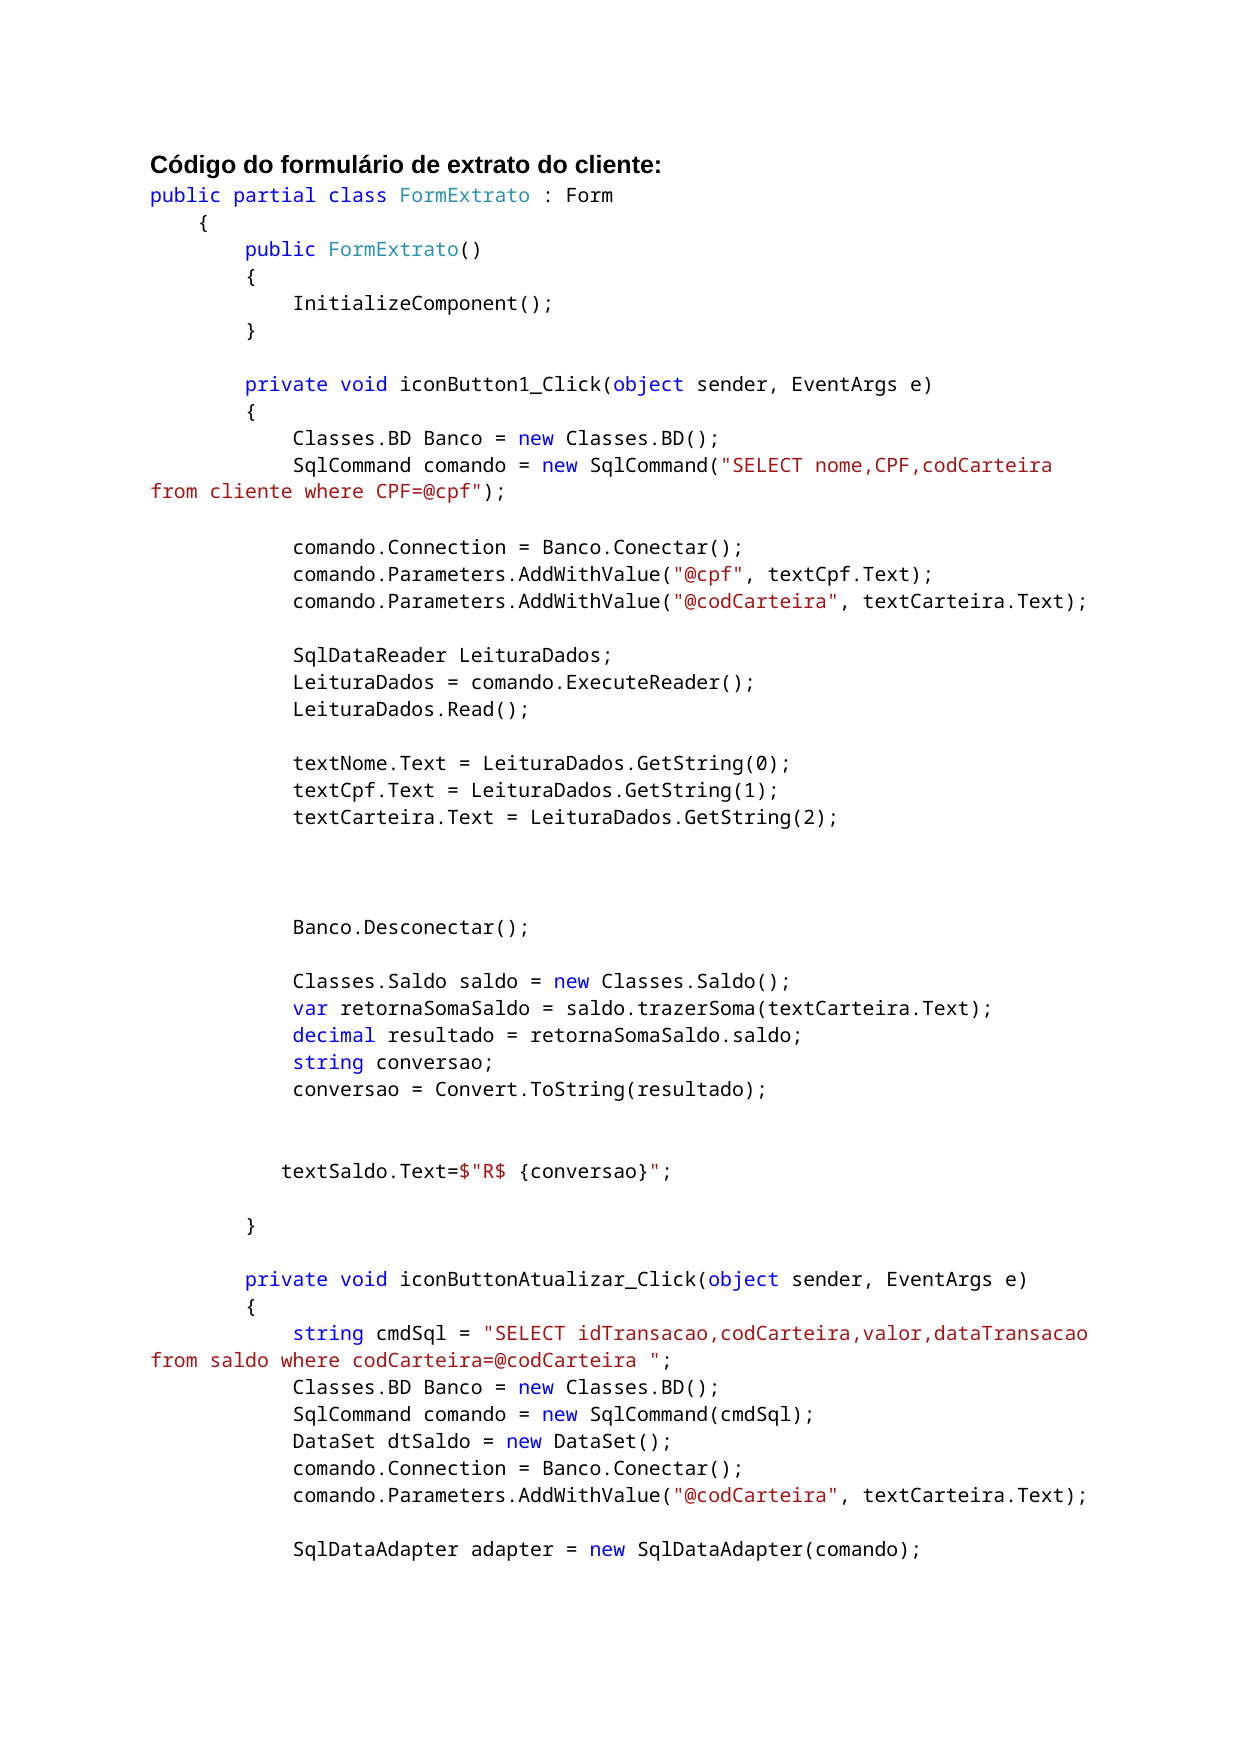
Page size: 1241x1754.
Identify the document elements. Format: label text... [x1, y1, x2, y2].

text comando.Parameters.AddWithValue("@codCarteira", textCarteira.Text); [150, 587, 1090, 614]
text SqlDataAdapter adapter = new SqlDataAdapter(comando); [150, 1535, 1090, 1562]
text textCpf.Text = LeituraDados.GetString(1); [150, 776, 1090, 803]
text private void iconButton1_Click(object sender, EventArgs e) [150, 370, 1090, 397]
text SqlCommand comando = new SqlCommand("SELECT nome,CPF,codCarteira from cliente where CPF=@cpf"); [150, 451, 1090, 505]
text private void iconButtonAtualizar_Click(object sender, EventArgs e) [150, 1266, 1090, 1292]
text } [150, 316, 1090, 343]
text comando.Parameters.AddWithValue("@codCarteira", textCarteira.Text); [150, 1481, 1090, 1508]
text comando.Connection = Banco.Conectar(); [150, 533, 1090, 561]
text } [150, 1212, 1090, 1238]
text comando.Connection = Banco.Conectar(); [150, 1454, 1090, 1481]
text SqlCommand comando = new SqlCommand(cmdSql); [150, 1400, 1090, 1427]
text string cmdSql = "SELECT idTransacao,codCarteira,valor,dataTransacao from saldo where codCarteira=@codCarteira "; [150, 1319, 1090, 1373]
text { [150, 262, 1090, 289]
text string conversao; [150, 1048, 1090, 1075]
text textCarteira.Text = LeituraDados.GetString(2); [150, 803, 1090, 830]
text Classes.BD Banco = new Classes.BD(); [150, 1373, 1090, 1400]
text textSaldo.Text=$"R$ {conversao}"; [150, 1158, 1090, 1184]
text conversao = Convert.ToString(resultado); [150, 1075, 1090, 1102]
text SqlDataReader LeituraDados; [150, 641, 1090, 668]
text public partial class FormExtrato : Form [150, 181, 1090, 208]
text DataSet dtSaldo = new DataSet(); [150, 1427, 1090, 1454]
text decimal resultado = retornaSomaSaldo.saldo; [150, 1021, 1090, 1048]
text Classes.BD Banco = new Classes.BD(); [150, 424, 1090, 451]
text { [150, 208, 1090, 235]
text { [150, 397, 1090, 424]
text textNome.Text = LeituraDados.GetString(0); [150, 749, 1090, 776]
text var retornaSomaSaldo = saldo.trazerSoma(textCarteira.Text); [150, 994, 1090, 1021]
text comando.Parameters.AddWithValue("@cpf", textCpf.Text); [150, 561, 1090, 587]
text LeituraDados.Read(); [150, 695, 1090, 722]
text { [150, 1292, 1090, 1319]
text InitializeComponent(); [150, 289, 1090, 316]
text Código do formulário de extrato do cliente: [150, 150, 1090, 179]
text public FormExtrato() [150, 235, 1090, 262]
text LeituraDados = comando.ExecuteReader(); [150, 668, 1090, 695]
text Classes.Saldo saldo = new Classes.Saldo(); [150, 967, 1090, 994]
text Banco.Desconectar(); [150, 913, 1090, 940]
